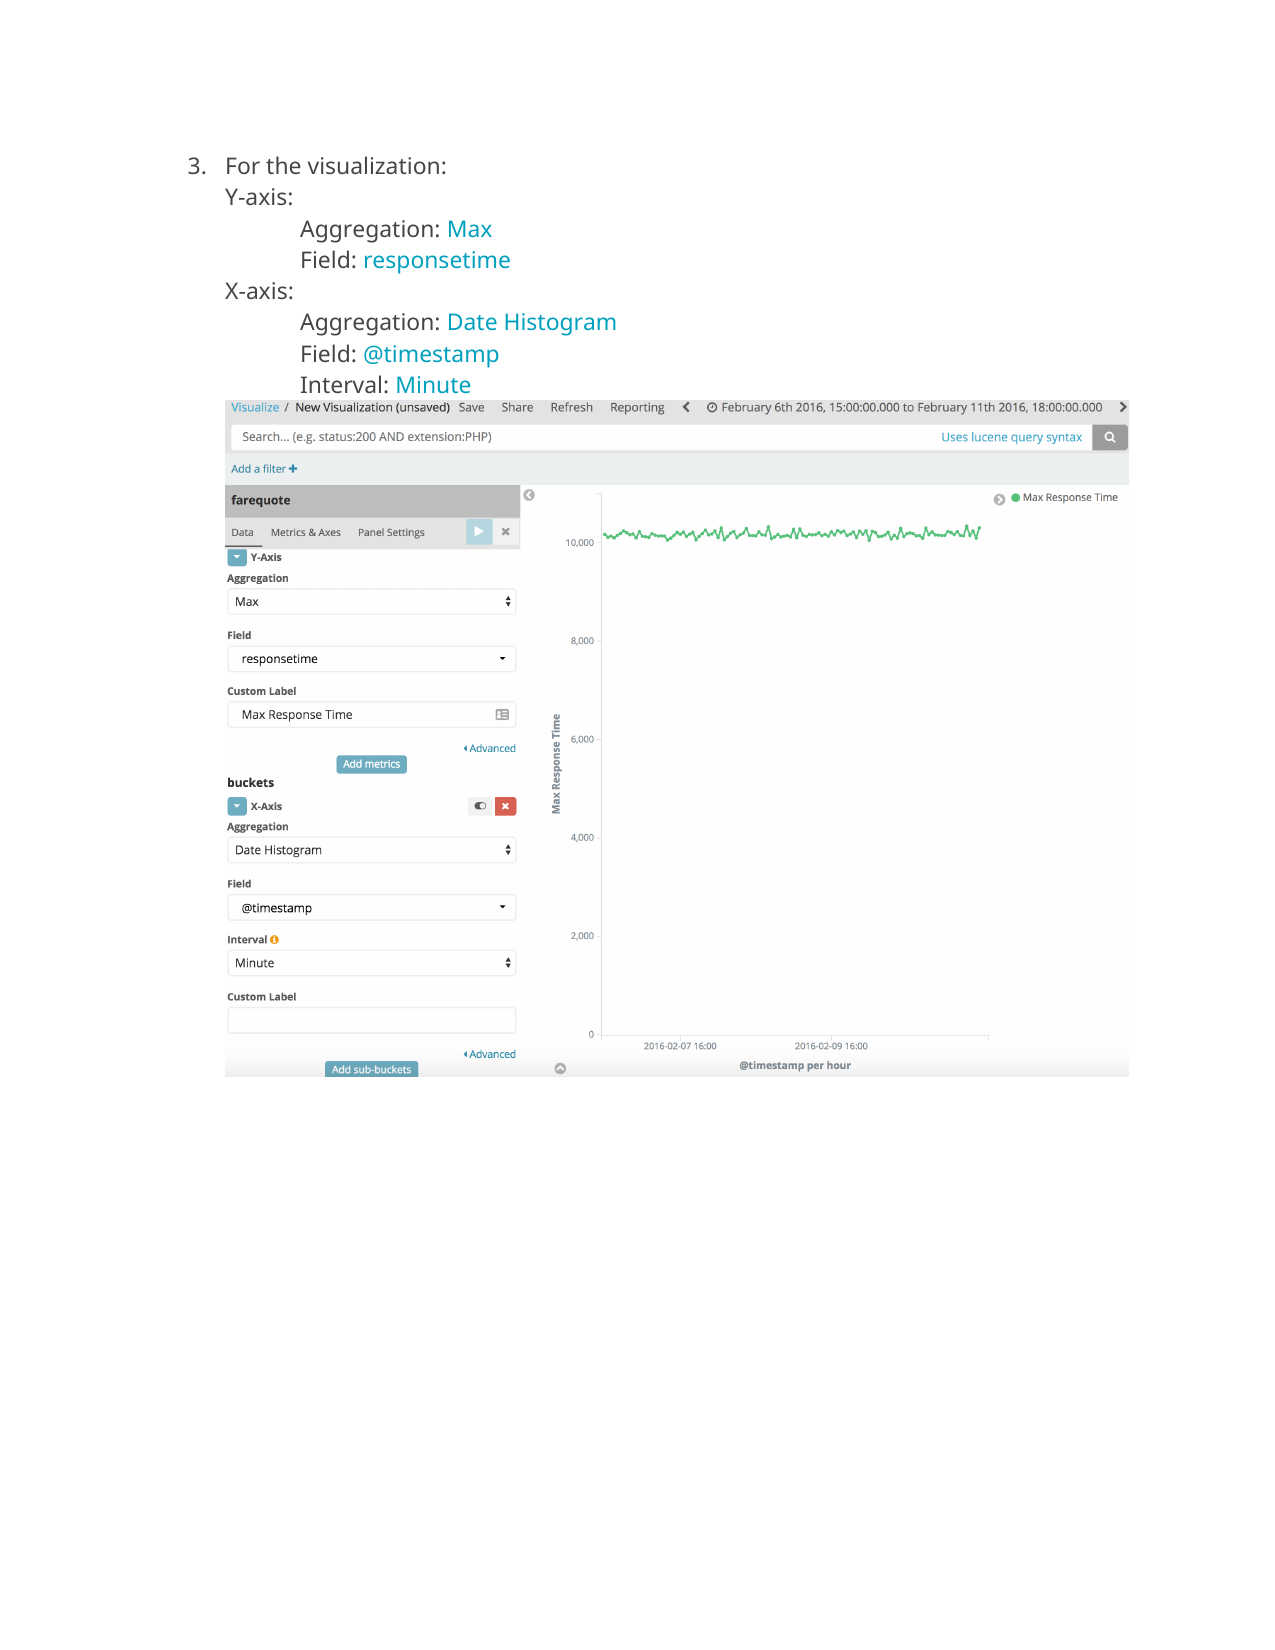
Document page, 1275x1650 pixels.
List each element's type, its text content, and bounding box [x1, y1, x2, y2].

text Interval: Minute [225, 369, 1125, 400]
picture [225, 400, 1130, 1077]
text Aggregation: Date Histogram [225, 306, 1125, 337]
text Aggregation: Max [225, 212, 1125, 244]
text Field: @timestamp [225, 337, 1125, 369]
text X-axis: [225, 275, 1125, 306]
text Y-axis: [225, 181, 1125, 212]
text Field: responsetime [225, 244, 1125, 275]
list For the visualization: [187, 150, 1125, 181]
